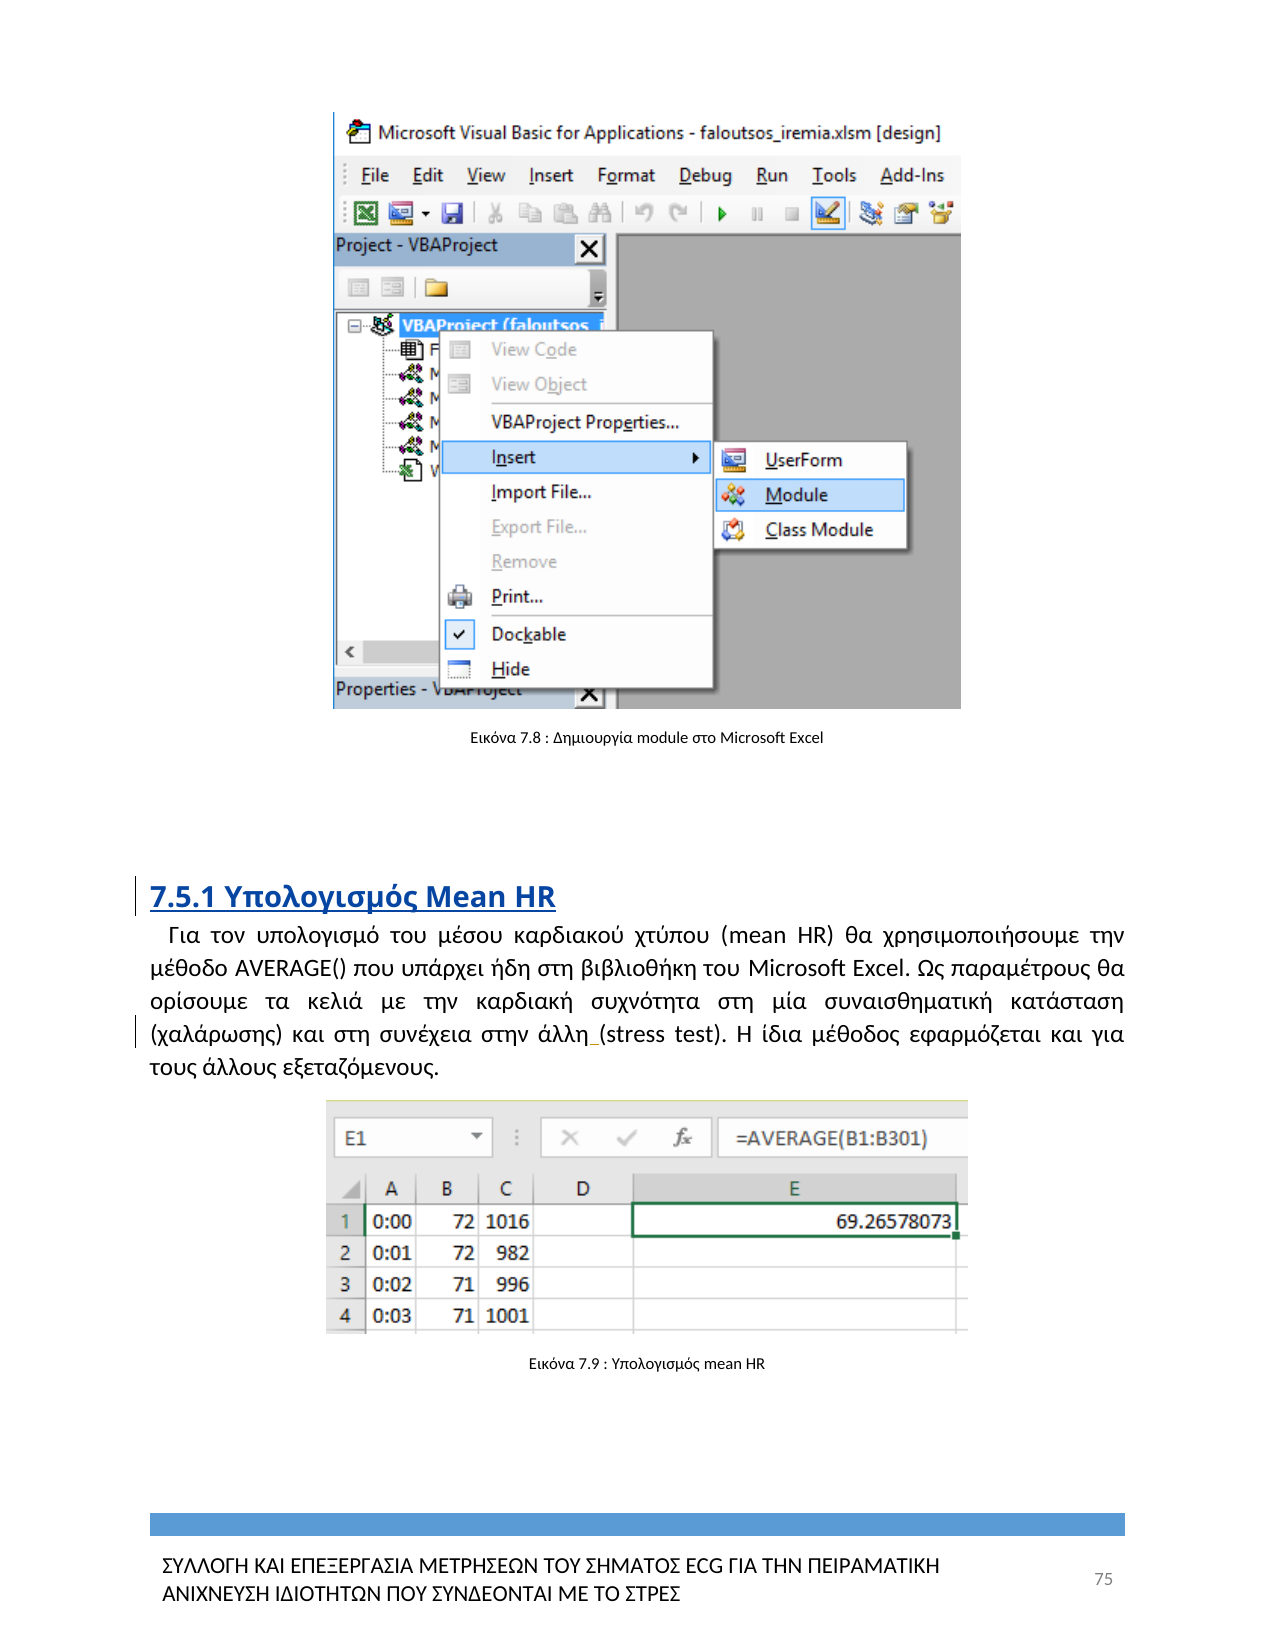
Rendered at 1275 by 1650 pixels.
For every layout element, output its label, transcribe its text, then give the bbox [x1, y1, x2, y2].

text Εικόνα 7.9 : Υπολογισμός mean HR [150, 1353, 1125, 1373]
text Εικόνα 7.8 : Δημιουργία module στο Microsoft Excel [150, 727, 1125, 748]
picture [326, 1100, 968, 1334]
picture [333, 112, 961, 709]
subtitle 7.5.1 Υπολογισμός Mean HR [150, 876, 1125, 916]
text Για τον υπολογισμό του μέσου καρδιακού χτύπου (mean HR) θα χρησιμοποιήσουμε την μέθοδο AVERAGE() που υπάρχει ήδη στη βιβλιοθήκη του Microsoft Excel. Ως παραμέτρους θα ορίσουμε τα κελιά με την καρδιακή συχνότητα στη μία συναισθηματική κατάσταση (χαλάρωσης) και στη συνέχεια στην άλλη(stress test). Η ίδια μέθοδος εφαρμόζεται και για τους άλλους εξεταζόμενους. [150, 919, 1125, 1081]
